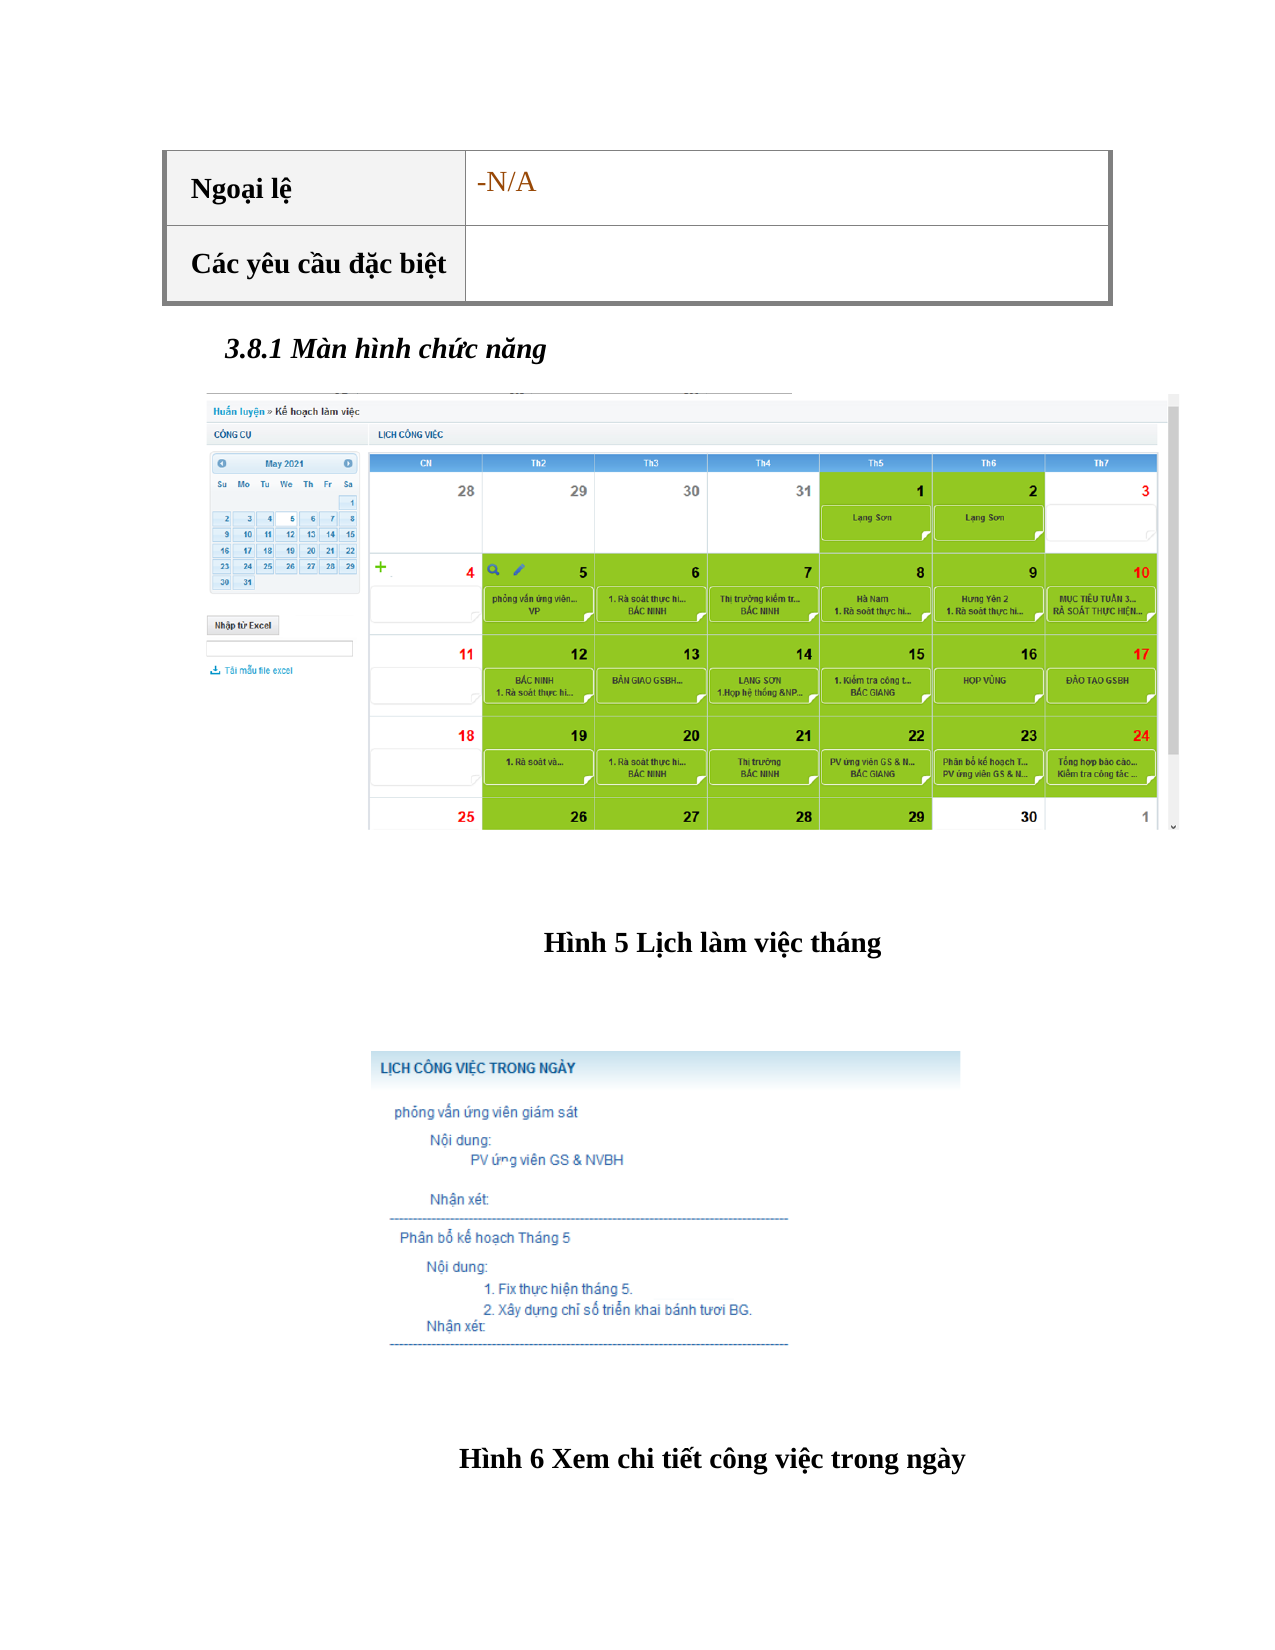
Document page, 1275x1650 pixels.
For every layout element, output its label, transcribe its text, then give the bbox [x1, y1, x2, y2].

table_cell Các yêu cầu đặc biệt [167, 226, 465, 301]
table_cell -N/A [466, 151, 1108, 225]
text Hình 5 Lịch làm việc tháng [300, 925, 1125, 959]
table_cell [466, 226, 1108, 301]
table_cell Ngoại lệ [167, 151, 465, 225]
text Hình 6 Xem chi tiết công việc trong ngày [300, 1441, 1125, 1475]
picture [206, 393, 1182, 836]
subtitle 3.8.1 Màn hình chức năng [225, 331, 1125, 364]
picture [371, 1051, 961, 1415]
